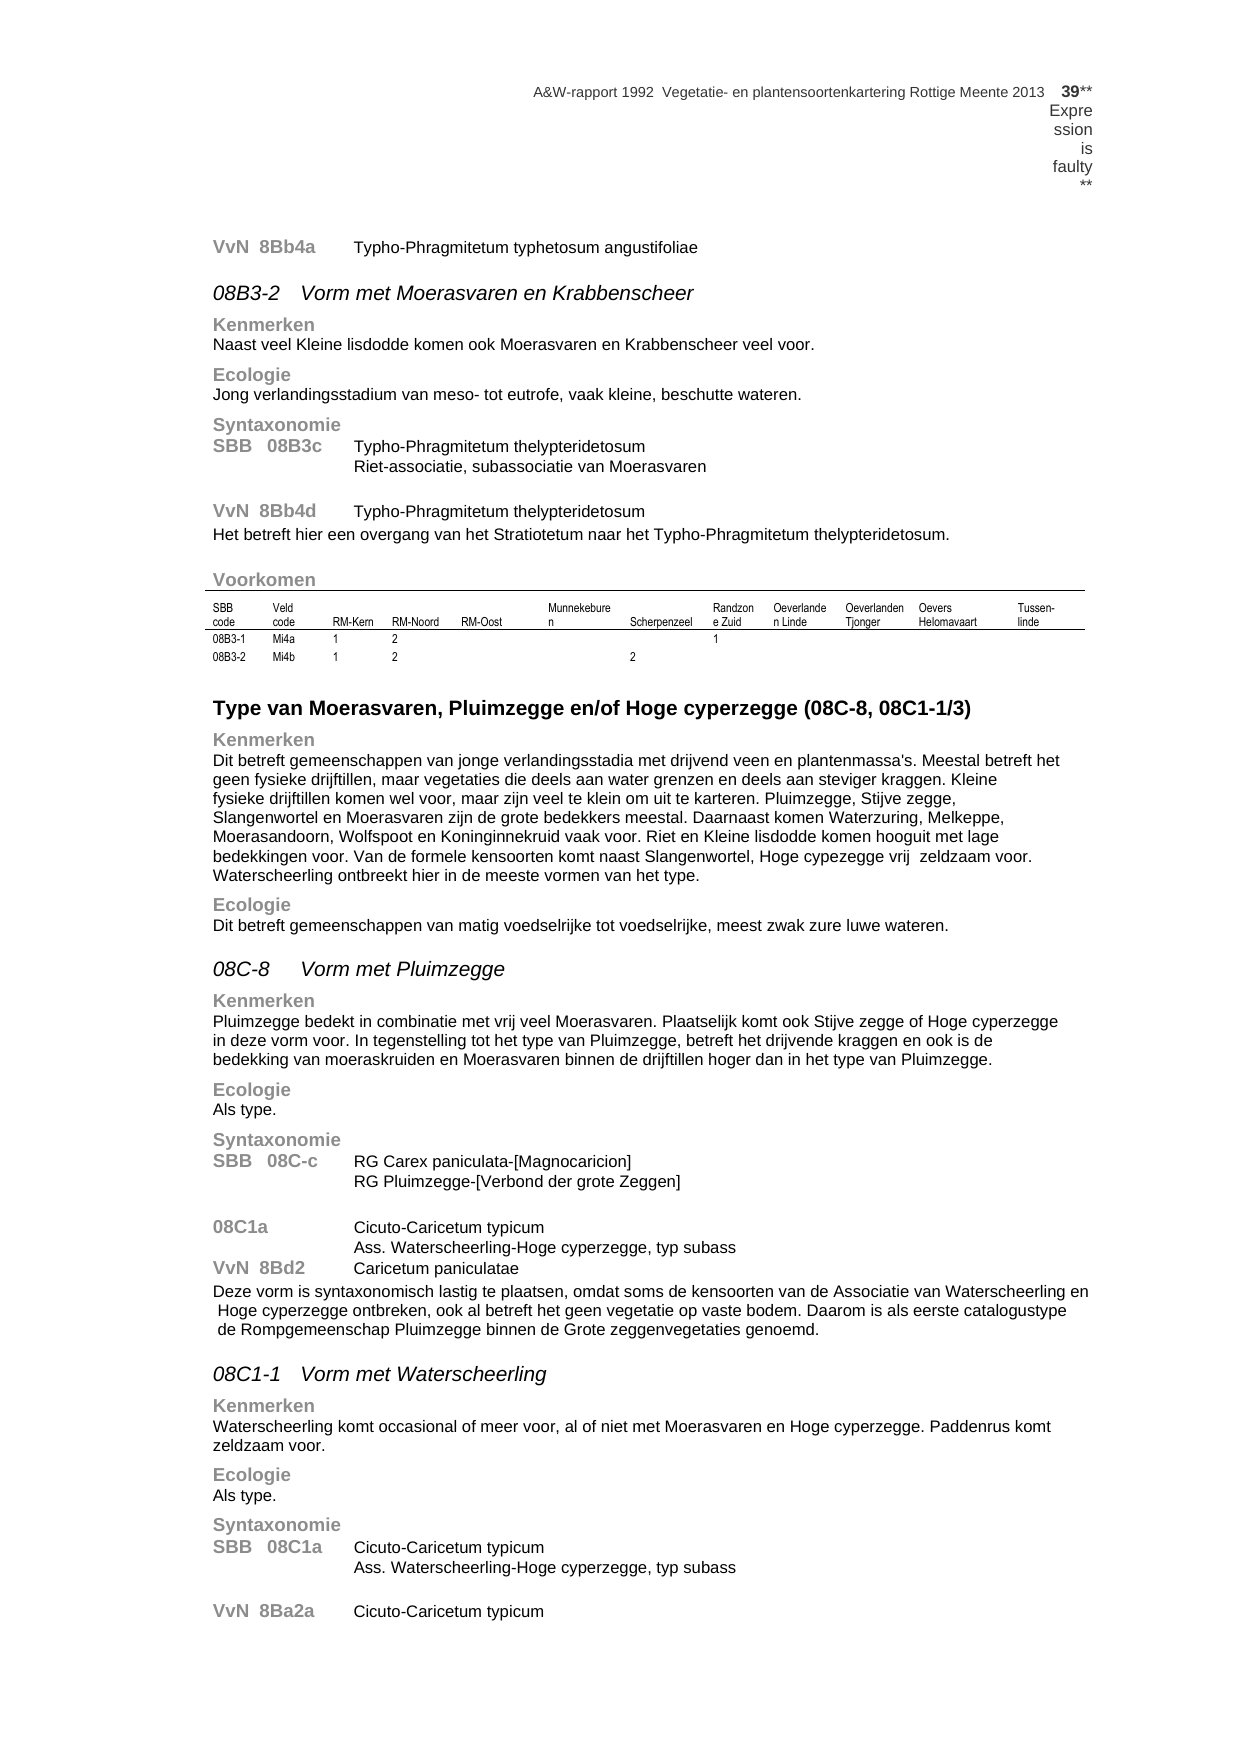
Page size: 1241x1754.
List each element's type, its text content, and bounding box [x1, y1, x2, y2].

text Pluimzegge bedekt in combinatie met vrij veel Moerasvaren. Plaatselijk komt ook Stijve zegge of Hoge cyperzegge [213, 1012, 1092, 1031]
text Het betreft hier een overgang van het Stratiotetum naar het Typho-Phragmitetum thelypteridetosum. [213, 524, 1092, 544]
text Kenmerken [213, 990, 1092, 1012]
text Moerasandoorn, Wolfspoot en Koninginnekruid vaak voor. Riet en Kleine lisdodde komen hooguit met lage [213, 827, 1092, 846]
text Syntaxonomie [213, 1514, 1092, 1536]
text Waterscheerling ontbreekt hier in de meeste vormen van het type. [213, 866, 1092, 885]
text Syntaxonomie [213, 1128, 1092, 1150]
text VvN 8Ba2a Cicuto-Caricetum typicum [213, 1600, 1092, 1622]
text Ecologie [213, 1464, 1092, 1486]
text SBB 08C1a Cicuto-Caricetum typicum [213, 1536, 1092, 1557]
text Naast veel Kleine lisdodde komen ook Moerasvaren en Krabbenscheer veel voor. [213, 335, 1092, 354]
text Als type. [213, 1100, 1092, 1119]
text Jong verlandingsstadium van meso- tot eutrofe, vaak kleine, beschutte wateren. [213, 385, 1092, 404]
text Kenmerken [213, 313, 1092, 335]
text zeldzaam voor. [213, 1436, 1092, 1455]
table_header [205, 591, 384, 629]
text fysieke drijftillen komen wel voor, maar zijn veel te klein om uit te karteren. Pluimzegge, Stijve zegge, [213, 789, 1092, 808]
text Ecologie [213, 1078, 1092, 1100]
text Dit betreft gemeenschappen van matig voedselrijke tot voedselrijke, meest zwak zure luwe wateren. [213, 915, 1092, 934]
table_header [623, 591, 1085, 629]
text 08C1a Cicuto-Caricetum typicum [213, 1215, 1092, 1237]
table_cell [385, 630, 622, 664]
text in deze vorm voor. In tegenstelling tot het type van Pluimzegge, betreft het drijvende kraggen en ook is de [213, 1031, 1092, 1050]
text Slangenwortel en Moerasvaren zijn de grote bedekkers meestal. Daarnaast komen Waterzuring, Melkeppe, [213, 808, 1092, 827]
text Ass. Waterscheerling-Hoge cyperzegge, typ subass [213, 1558, 1092, 1577]
text Riet-associatie, subassociatie van Moerasvaren [213, 457, 1092, 476]
text Deze vorm is syntaxonomisch lastig te plaatsen, omdat soms de kensoorten van de Associatie van Waterscheerling en [213, 1282, 1092, 1301]
text bedekkingen voor. Van de formele kensoorten komt naast Slangenwortel, Hoge cypezegge vrij zeldzaam voor. [213, 846, 1092, 866]
text VvN 8Bb4a Typho-Phragmitetum typhetosum angustifoliae [213, 236, 1092, 258]
text 08C-8 Vorm met Pluimzegge [213, 957, 1092, 981]
text 08B3-2 Vorm met Moerasvaren en Krabbenscheer [213, 280, 1092, 304]
text Syntaxonomie [213, 413, 1092, 435]
text SBB 08B3c Typho-Phragmitetum thelypteridetosum [213, 435, 1092, 456]
text Type van Moerasvaren, Pluimzegge en/of Hoge cyperzegge (08C-8, 08C1-1/3) [213, 696, 1092, 720]
text bedekking van moeraskruiden en Moerasvaren binnen de drijftillen hoger dan in het type van Pluimzegge. [213, 1050, 1092, 1069]
text Hoge cyperzegge ontbreken, ook al betreft het geen vegetatie op vaste bodem. Daarom is als eerste catalogustype [213, 1301, 1092, 1320]
text VvN 8Bb4d Typho-Phragmitetum thelypteridetosum [213, 499, 1092, 521]
text de Rompgemeenschap Pluimzegge binnen de Grote zeggenvegetaties genoemd. [213, 1320, 1092, 1339]
text Ass. Waterscheerling-Hoge cyperzegge, typ subass [213, 1238, 1092, 1257]
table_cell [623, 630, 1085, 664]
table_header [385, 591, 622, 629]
text SBB 08C-c RG Carex paniculata-[Magnocaricion] [213, 1150, 1092, 1172]
text Dit betreft gemeenschappen van jonge verlandingsstadia met drijvend veen en plantenmassa's. Meestal betreft het [213, 751, 1092, 770]
text geen fysieke drijftillen, maar vegetaties die deels aan water grenzen en deels aan steviger kraggen. Kleine [213, 770, 1092, 789]
text Ecologie [213, 894, 1092, 915]
text Als type. [213, 1486, 1092, 1505]
text Waterscheerling komt occasional of meer voor, al of niet met Moerasvaren en Hoge cyperzegge. Paddenrus komt [213, 1417, 1092, 1436]
text Ecologie [213, 363, 1092, 385]
text Kenmerken [213, 1395, 1092, 1417]
text VvN 8Bd2 Caricetum paniculatae [213, 1257, 1092, 1278]
text Kenmerken [213, 729, 1092, 751]
text Voorkomen [213, 568, 1092, 590]
text RG Pluimzegge-[Verbond der grote Zeggen] [213, 1172, 1092, 1191]
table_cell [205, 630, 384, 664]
text 08C1-1 Vorm met Waterscheerling [213, 1362, 1092, 1386]
